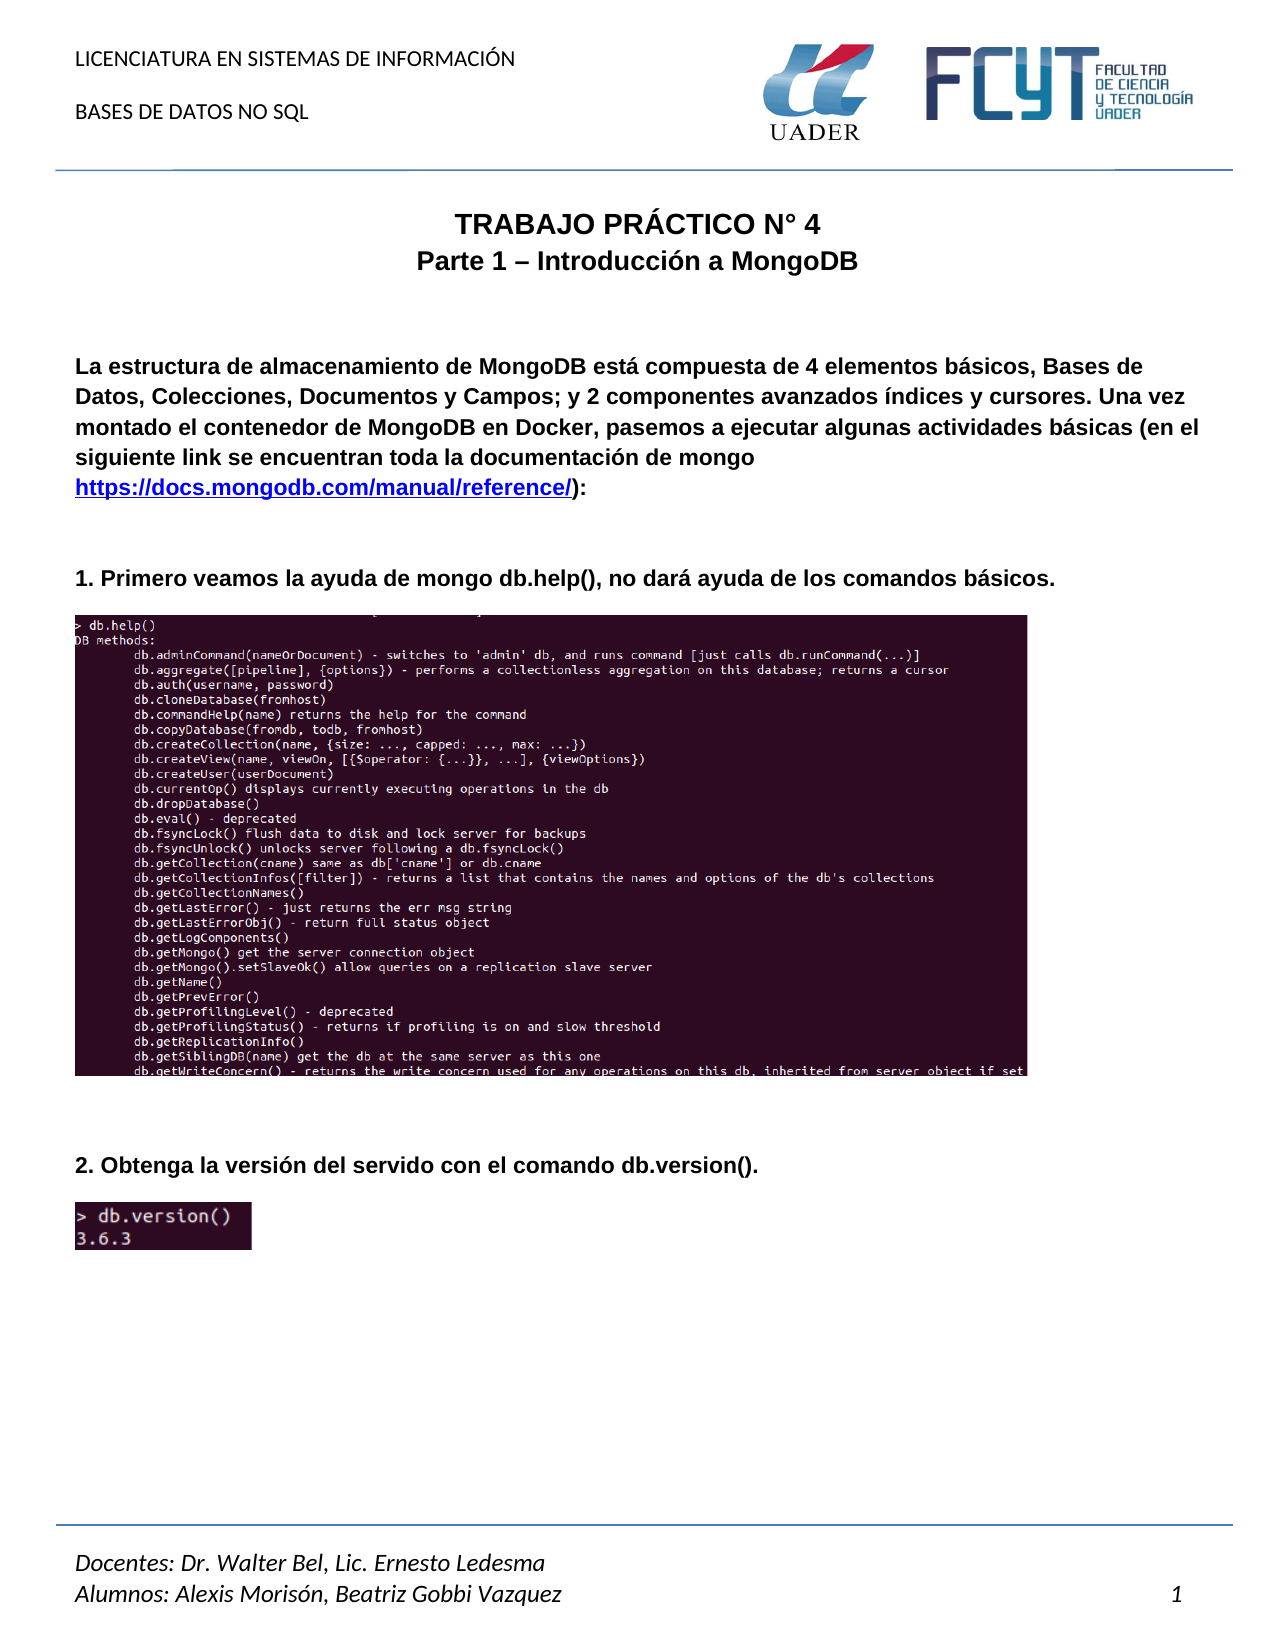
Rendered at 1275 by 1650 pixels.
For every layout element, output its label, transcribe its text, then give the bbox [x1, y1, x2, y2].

picture [761, 40, 874, 140]
text 1. Primero veamos la ayuda de mongo db.help(), no dará ayuda de los comandos básicos. [75, 564, 1200, 591]
picture [75, 1202, 252, 1250]
picture [912, 47, 1204, 122]
text TRABAJO PRÁCTICO N° 4 [75, 207, 1200, 240]
text 2. Obtenga la versión del servido con el comando db.version(). [75, 1152, 1200, 1178]
text Parte 1 – Introducción a MongoDB [75, 245, 1200, 277]
text La estructura de almacenamiento de MongoDB está compuesta de 4 elementos básicos, Bases de Datos, Colecciones, Documentos y Campos; y 2 componentes avanzados índices y cursores. Una vez montado el contenedor de MongoDB en Docker, pasemos a ejecutar algunas actividades básicas (en el siguiente link se encuentran toda la documentación de mongo https://docs.mongodb.com/manual/reference/): [75, 353, 1200, 500]
picture [75, 615, 1028, 1076]
